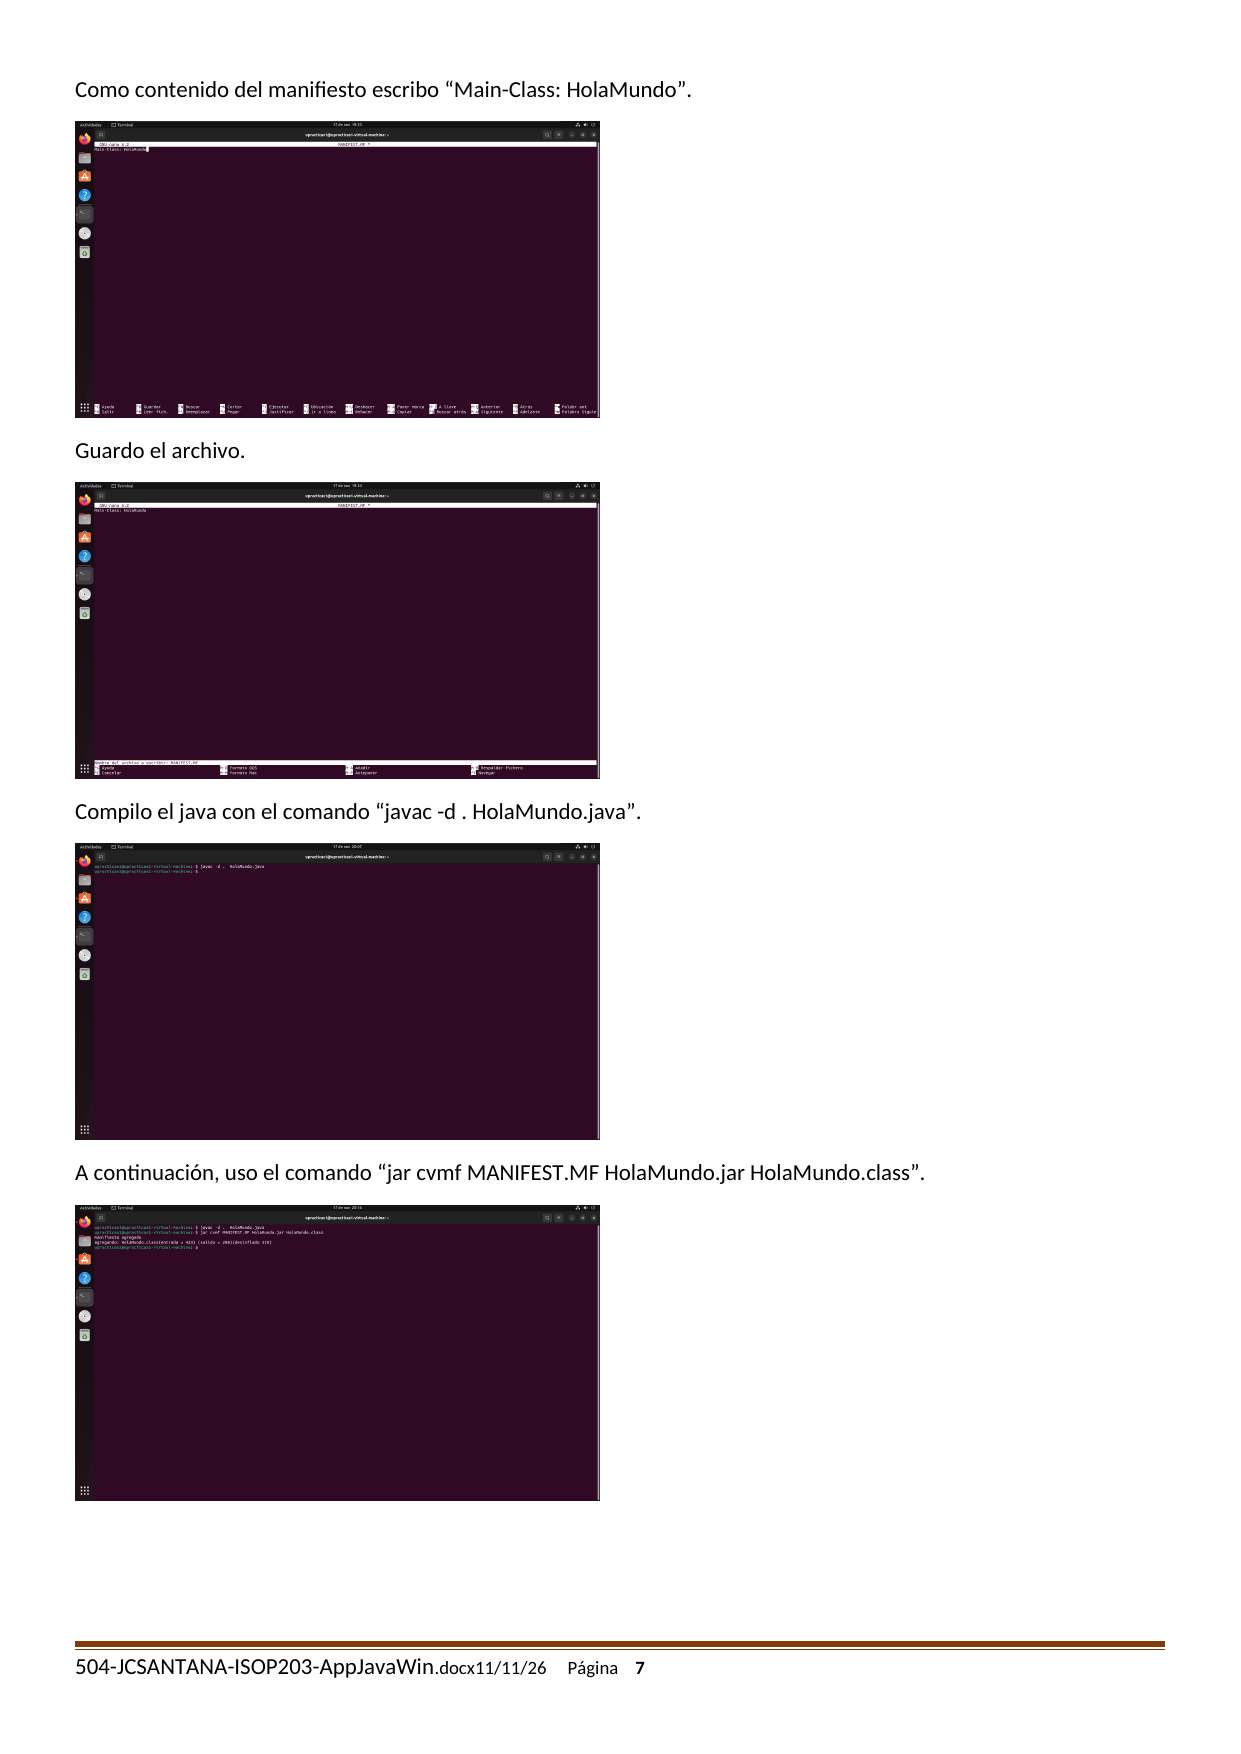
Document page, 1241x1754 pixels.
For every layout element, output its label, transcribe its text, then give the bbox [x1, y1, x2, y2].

picture [75, 482, 600, 779]
text Como contenido del manifiesto escribo “Main-Class: HolaMundo”. [75, 75, 1165, 103]
picture [75, 1205, 600, 1501]
picture [75, 843, 600, 1140]
picture [75, 121, 600, 418]
text A continuación, uso el comando “jar cvmf MANIFEST.MF HolaMundo.jar HolaMundo.class”. [75, 1158, 1165, 1186]
text Guardo el archivo. [75, 436, 1165, 464]
text Compilo el java con el comando “javac -d . HolaMundo.java”. [75, 797, 1165, 825]
